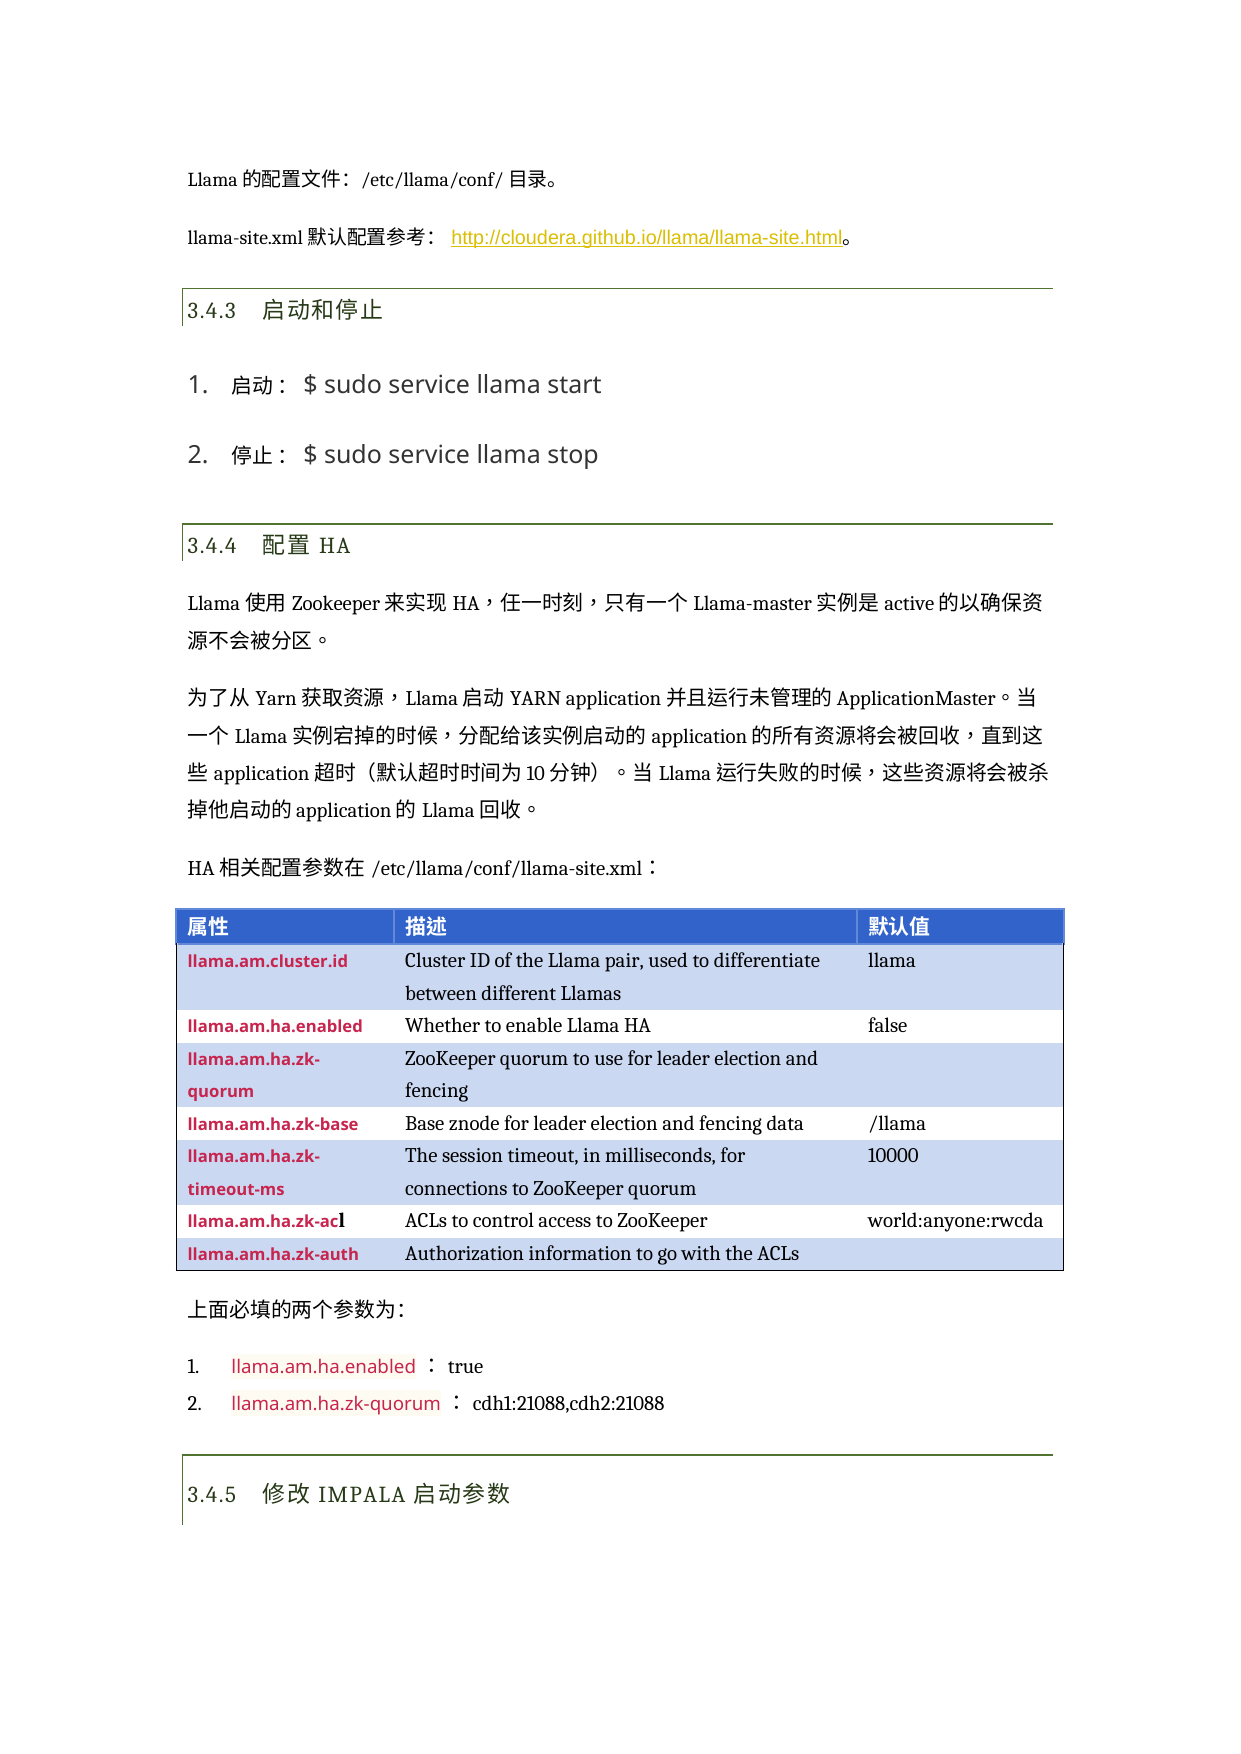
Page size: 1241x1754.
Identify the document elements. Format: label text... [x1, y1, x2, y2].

table_cell 10000 [857, 1140, 1063, 1205]
text 上面必填的两个参数为： [187, 1292, 1053, 1324]
table_cell ZooKeeper quorum to use for leader election and fencing [394, 1043, 857, 1107]
list llama.am.ha.enabled ： true [187, 1349, 1053, 1382]
table_cell Base znode for leader election and fencing data [394, 1108, 857, 1140]
text HA 相关配置参数在 /etc/llama/conf/llama-site.xml： [187, 851, 1053, 883]
list 启动 ： $ sudo service llama start [187, 351, 1053, 416]
table_cell llama [857, 943, 1063, 1010]
table_cell false [857, 1010, 1063, 1042]
table_cell llama.am.cluster.id [177, 944, 394, 1010]
table_cell llama.am.ha.zk-base [177, 1108, 394, 1140]
subtitle 修改 Impala 启动参数 [183, 1456, 1053, 1525]
list llama.am.ha.zk-quorum ： cdh1:21088,cdh2:21088 [187, 1386, 1053, 1419]
text Llama 使用 Zookeeper 来实现 HA，任一时刻，只有一个 Llama-master 实例是 active的以确保资源不会被分区。 [187, 587, 1053, 656]
table_cell [857, 1238, 1063, 1270]
text Llama 的配置文件：/etc/llama/conf/ 目录。 [187, 162, 1053, 194]
list 停止 ： $ sudo service llama stop [187, 421, 1053, 486]
table_cell llama.am.ha.zk-acl [177, 1205, 394, 1237]
table_header 属性 [177, 910, 393, 943]
subtitle 配置 HA [183, 525, 1053, 561]
table_cell llama.am.ha.zk-auth [177, 1238, 394, 1270]
text llama-site.xml 默认配置参考： http://cloudera.github.io/llama/llama-site.html。 [187, 219, 1053, 252]
table_cell Authorization information to go with the ACLs [394, 1238, 857, 1270]
table_cell llama.am.ha.zk-timeout-ms [177, 1140, 394, 1205]
text 为了从 Yarn 获取资源，Llama 启动 YARN application 并且运行未管理的ApplicationMaster。当一个 Llama 实例宕掉的时候，分配给该实例启动的 application 的所有资源将会被回收，直到这些 application 超时（默认超时时间为10分钟）。当 Llama 运行失败的时候，这些资源将会被杀掉他启动的application的 Llama 回收。 [187, 681, 1053, 826]
table_cell Cluster ID of the Llama pair, used to differentiate between different Llamas [394, 945, 857, 1010]
table_cell llama.am.ha.zk-quorum [177, 1043, 394, 1107]
table_header 描述 [395, 910, 856, 943]
table_cell llama.am.ha.enabled [177, 1010, 394, 1042]
table_header 默认值 [858, 910, 1063, 943]
table_cell The session timeout, in milliseconds, for connections to ZooKeeper quorum [394, 1140, 857, 1205]
table_cell world:anyone:rwcda [857, 1205, 1063, 1237]
table_cell [857, 1043, 1063, 1107]
table_cell ACLs to control access to ZooKeeper [394, 1205, 857, 1237]
table_cell Whether to enable Llama HA [394, 1010, 857, 1042]
subtitle 启动和停止 [183, 289, 1053, 326]
table_cell /llama [857, 1108, 1063, 1140]
